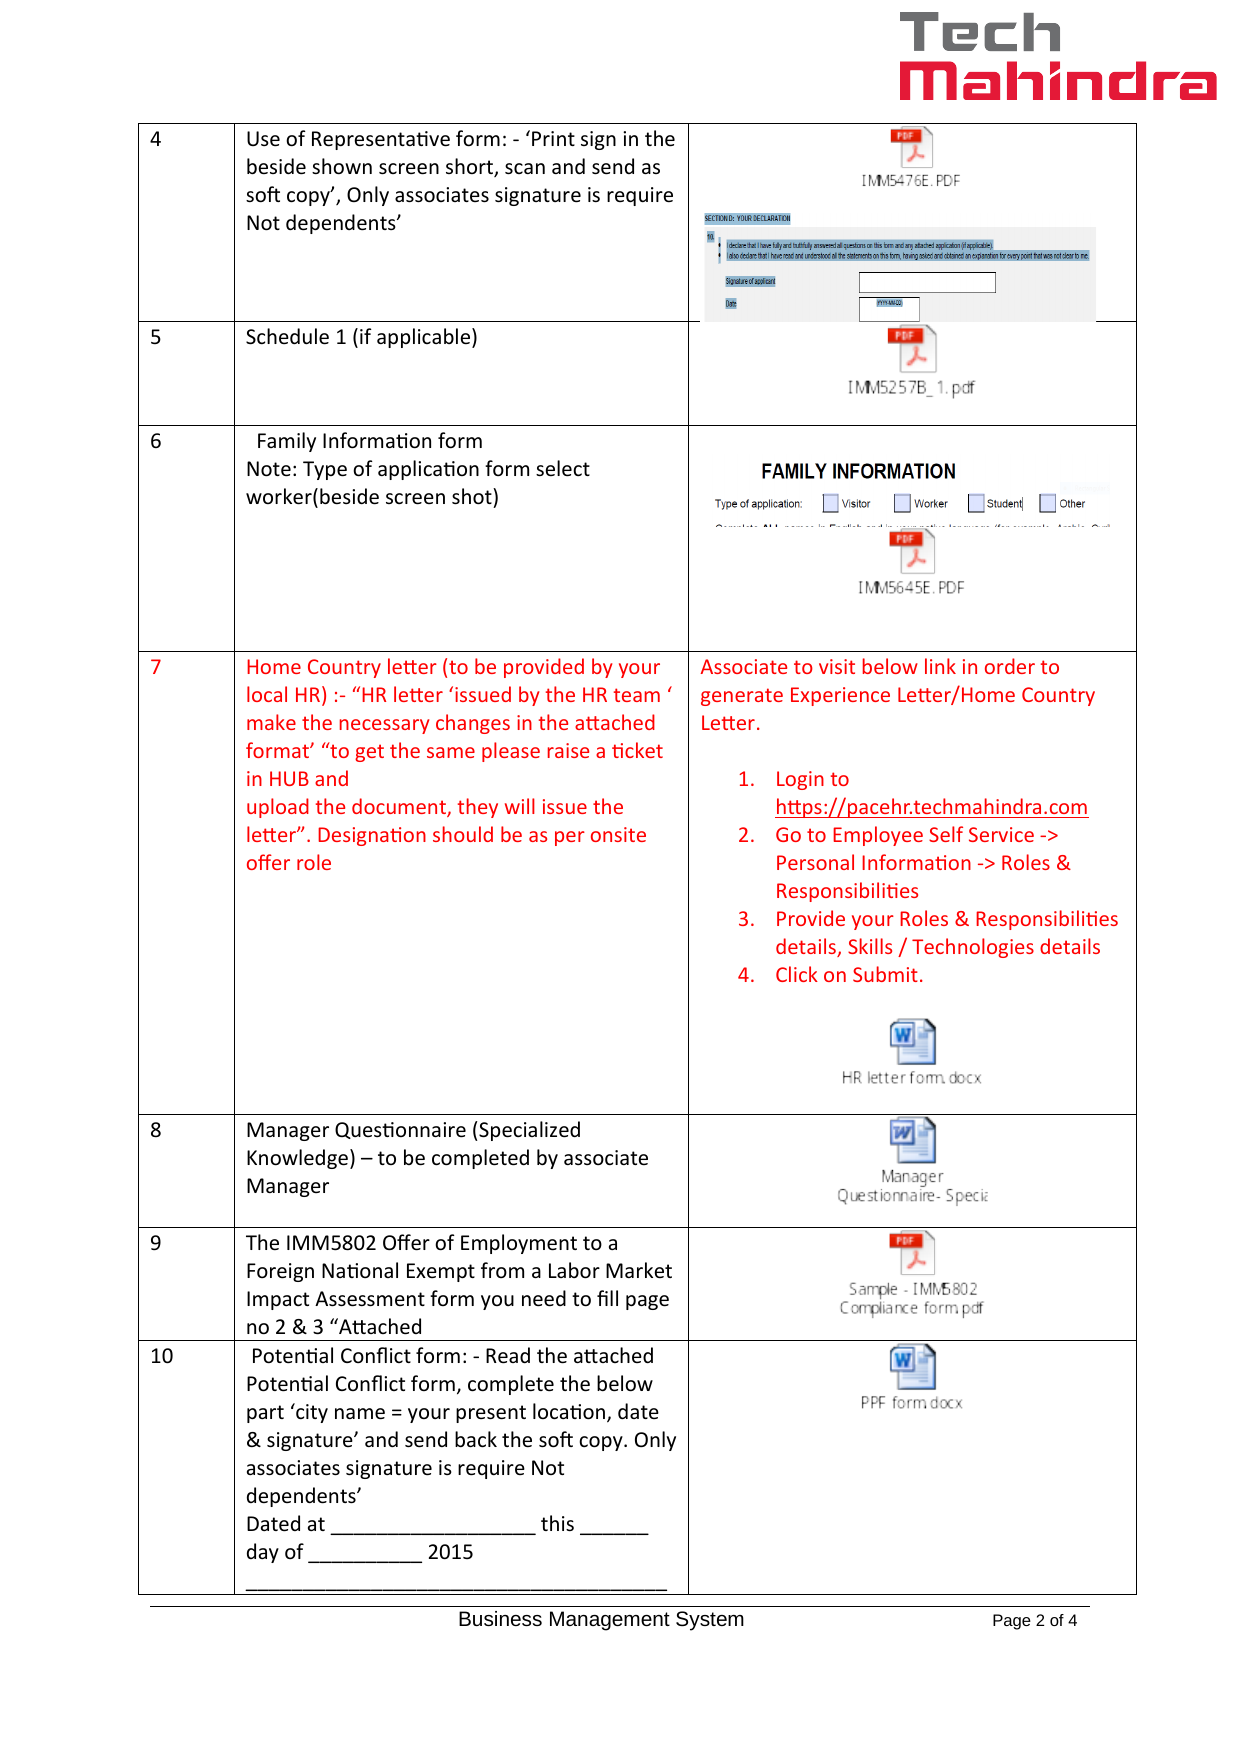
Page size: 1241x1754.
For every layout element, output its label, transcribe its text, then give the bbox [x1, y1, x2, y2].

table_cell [235, 1341, 688, 1593]
table_cell [689, 426, 1136, 651]
table_cell Use of Representative form: - ‘Print sign in the beside shown screen short, scan and send as soft copy’, Only associates signature is require Not dependents’ [235, 124, 688, 321]
table_cell 8 [139, 1115, 234, 1227]
table_cell 4 [139, 124, 234, 321]
table_cell 7 [139, 652, 234, 1114]
table_cell 10 [139, 1341, 234, 1593]
table_cell Associate to visit below link in order to generate Experience Letter/Home Country Letter. Login to https://pacehr.techmahindra.com Go to Employee Self Service -> Personal Information -> Roles & Responsibilities Provide your Roles & Responsibilities details, Skills / Technologies details Click on Submit. [689, 652, 1136, 1114]
table_cell Family Information form Note: Type of application form select worker(beside screen shot) [235, 426, 688, 651]
table_cell The IMM5802 Offer of Employment to a Foreign National Exempt from a Labor Market Impact Assessment form you need to fill page no 2 & 3 “Attached [235, 1228, 688, 1340]
table_cell 6 [139, 426, 234, 651]
picture [700, 213, 1097, 322]
table_cell [689, 322, 1136, 425]
table_cell Schedule 1 (if applicable) [235, 322, 688, 425]
table_cell [689, 1228, 1136, 1340]
table_cell 5 [139, 322, 234, 425]
table_cell [689, 124, 1136, 321]
picture [900, 12, 1217, 100]
table_cell [689, 1341, 1136, 1593]
table_cell [689, 1115, 1136, 1227]
table_cell 9 [139, 1228, 234, 1340]
picture [700, 454, 1110, 527]
table_cell Manager Questionnaire (Specialized Knowledge) – to be completed by associate Manager [235, 1115, 688, 1227]
table_cell Home Country letter (to be provided by your local HR) :- “HR letter ‘issued by the HR team ‘ make the necessary changes in the attached format’ “to get the same please raise a ticket in HUB and upload the document, they will issue the letter”. Designation should be as per onsite offer role [235, 652, 688, 1114]
